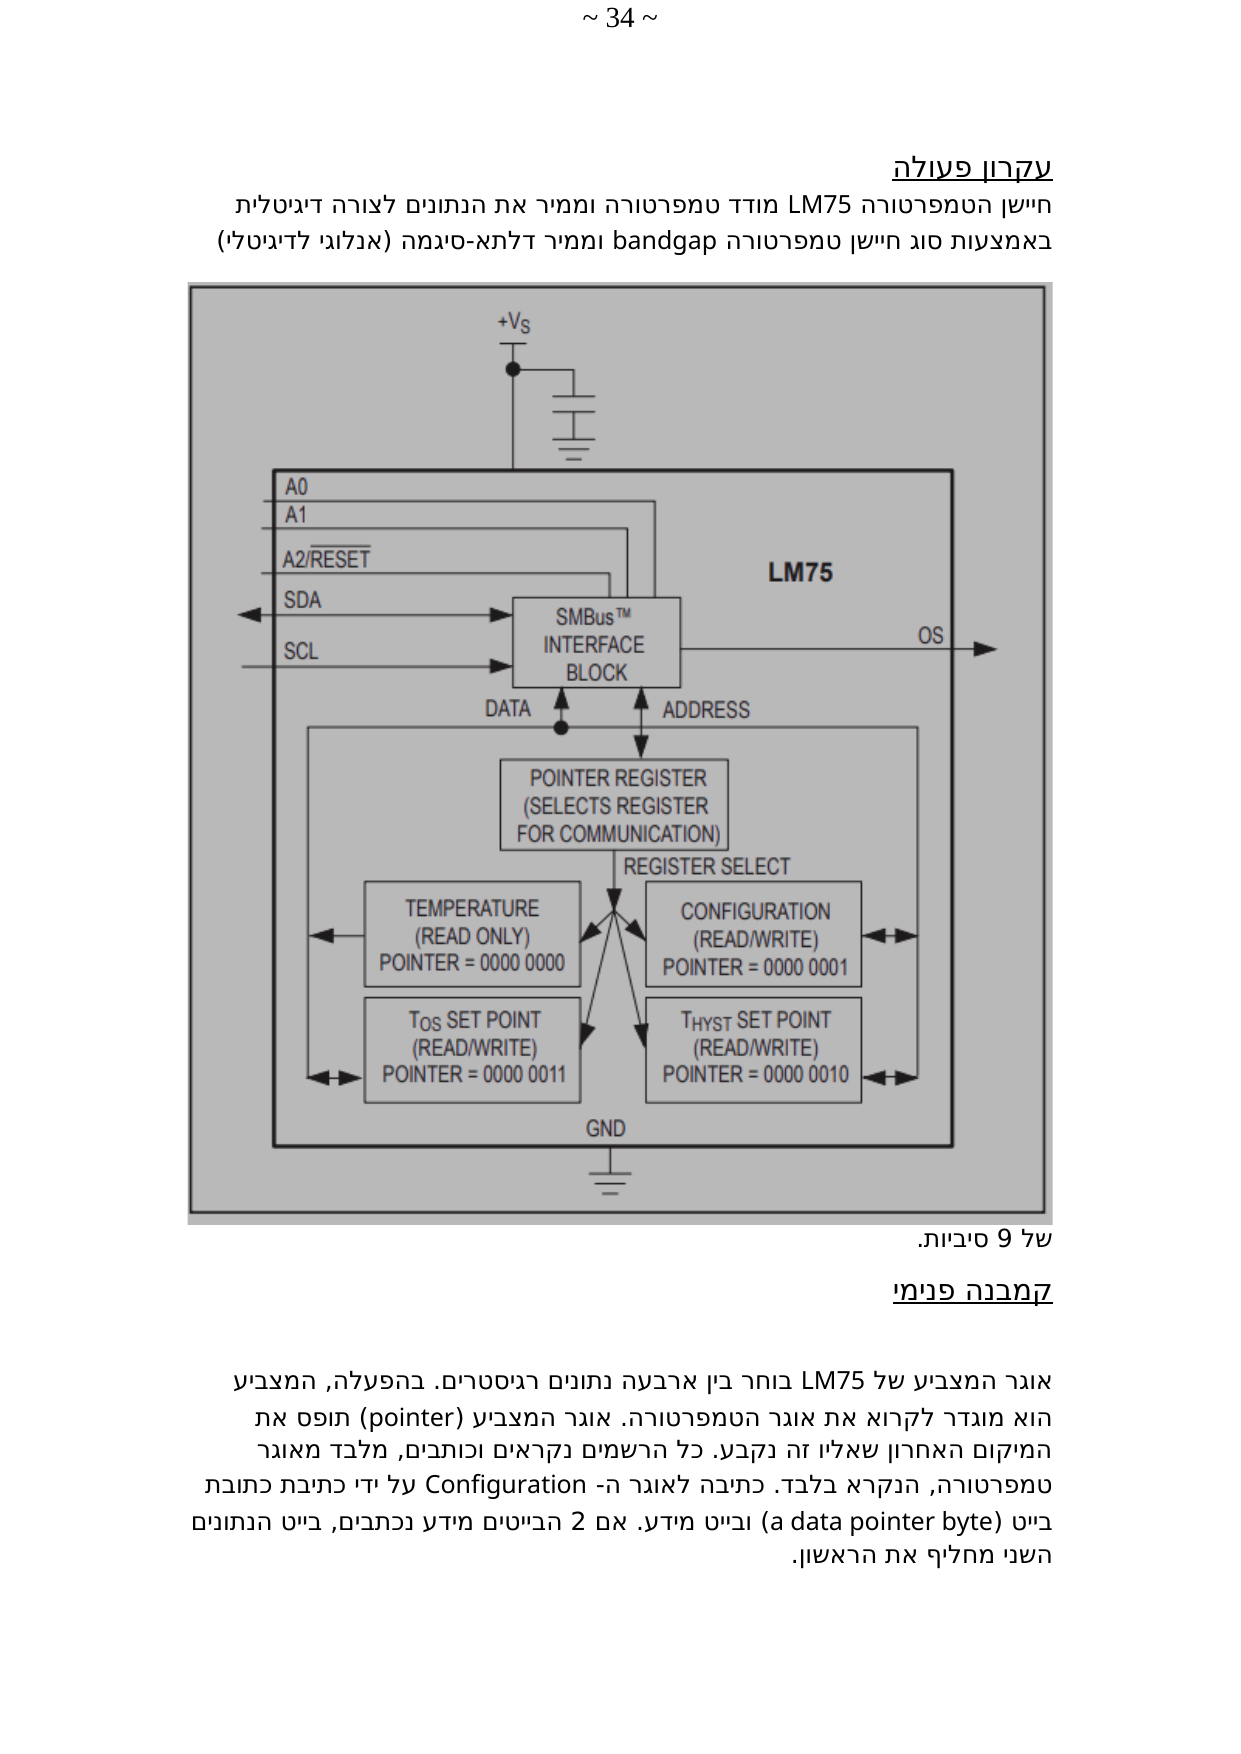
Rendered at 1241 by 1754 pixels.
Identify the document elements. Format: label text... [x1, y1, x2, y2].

text אוגר המצביע של LM75 בוחר בין ארבעה נתונים רגיסטרים. בהפעלה, המצביע הוא מוגדר לקרוא את אוגר הטמפרטורה. אוגר המצביע (pointer) תופס את המיקום האחרון שאליו זה נקבע. כל הרשמים נקראים וכותבים, מלבד מאוגר טמפרטורה, הנקרא בלבד. כתיבה לאוגר ה- Configuration על ידי כתיבת כתובת בייט (a data pointer byte) ובייט מידע. אם 2 הבייטים מידע נכתבים, בייט הנתונים השני מחליף את הראשון. [187, 1363, 1053, 1569]
text חיישן הטמפרטורה LM75 מודד טמפרטורה וממיר את הנתונים לצורה דיגיטלית באמצעות סוג חיישן טמפרטורה bandgap וממיר דלתא-סיגמה (אנלוגי לדיגיטלי) של 9 סיביות. [187, 187, 1053, 282]
text חיישן הטמפרטורה LM75 מודד טמפרטורה וממיר את הנתונים לצורה דיגיטלית באמצעות סוג חיישן טמפרטורה bandgap וממיר דלתא-סיגמה (אנלוגי לדיגיטלי) של 9 סיביות. [187, 1225, 1053, 1254]
subtitle קמבנה פנימי [187, 1273, 1053, 1307]
picture [187, 282, 1053, 1225]
subtitle עקרון פעולה [187, 150, 1053, 184]
